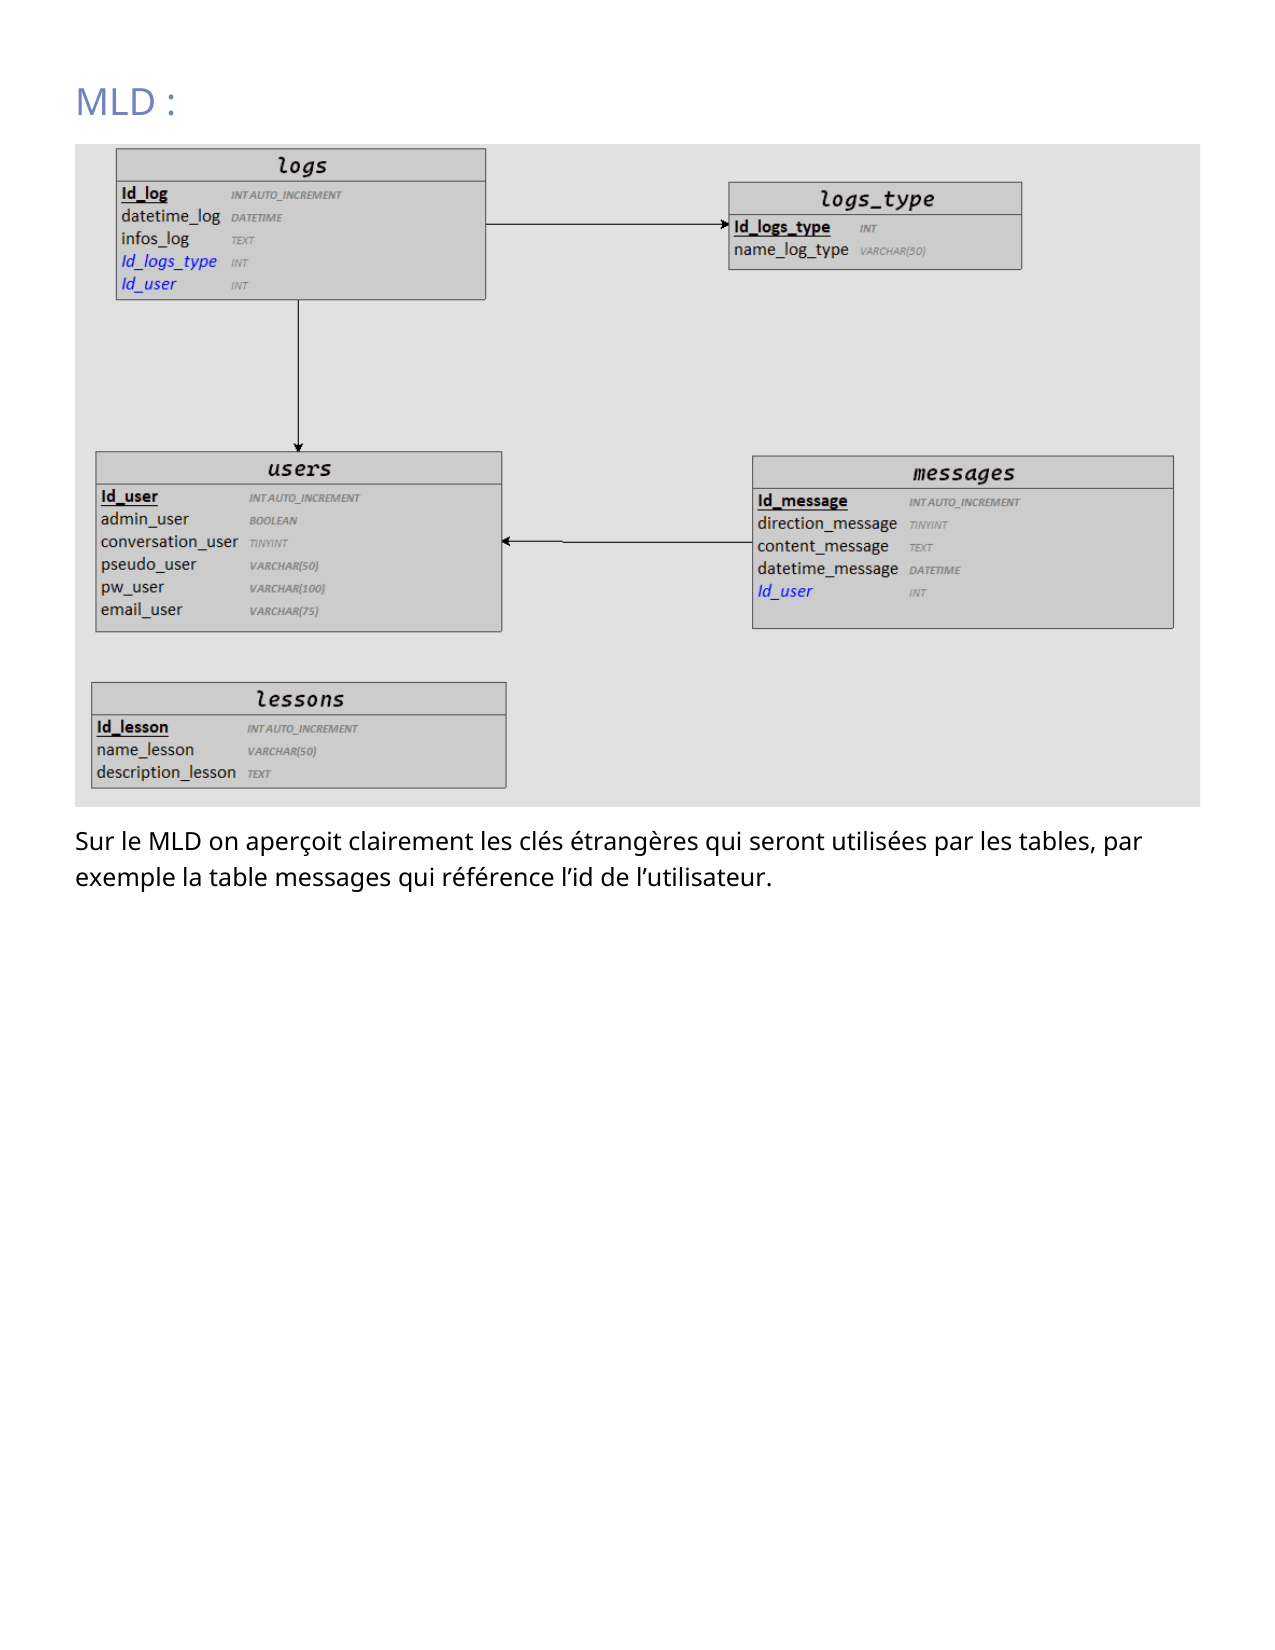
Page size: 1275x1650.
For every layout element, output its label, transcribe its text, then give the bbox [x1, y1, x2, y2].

picture [75, 144, 1200, 807]
text Sur le MLD on aperçoit clairement les clés étrangères qui seront utilisées par les tables, par exemple la table messages qui référence l’id de l’utilisateur. [75, 824, 1200, 893]
text MLD : [75, 75, 1200, 126]
